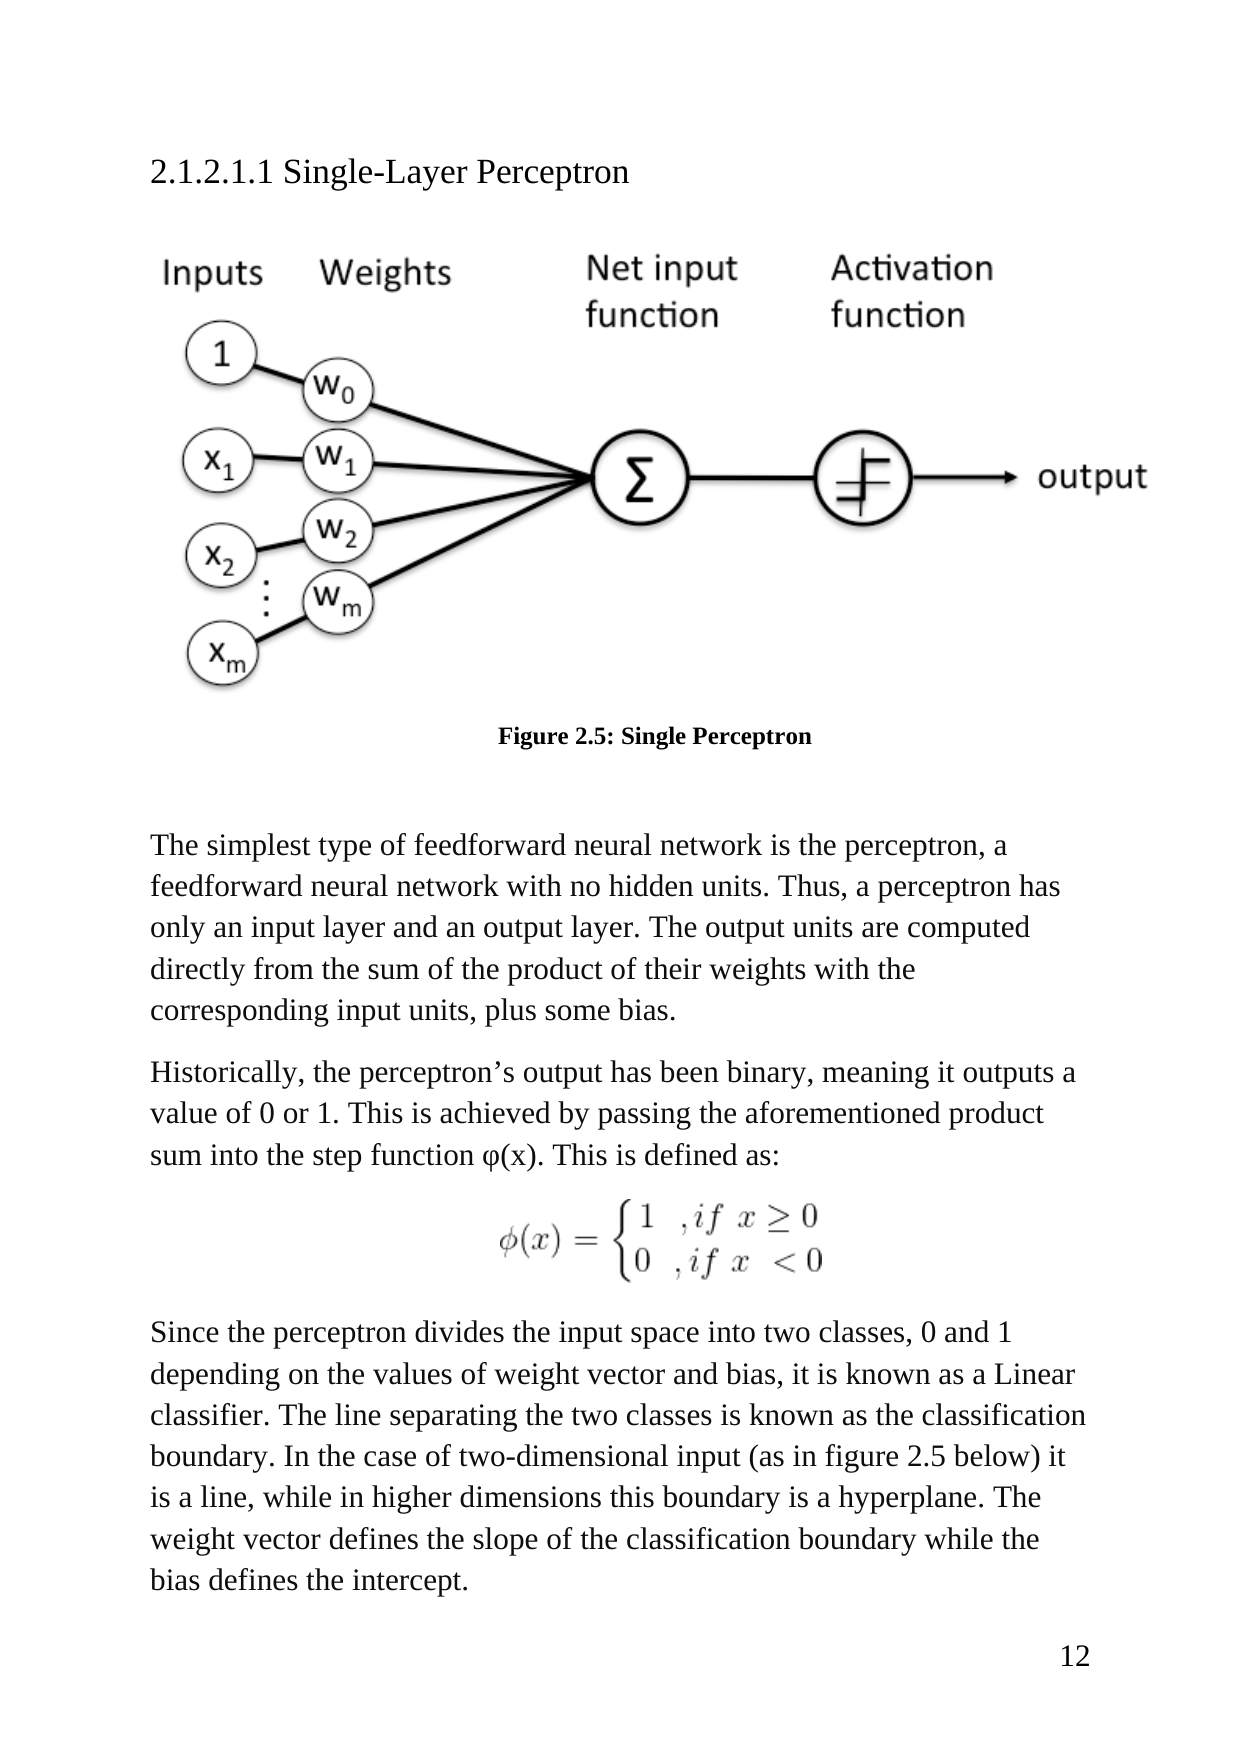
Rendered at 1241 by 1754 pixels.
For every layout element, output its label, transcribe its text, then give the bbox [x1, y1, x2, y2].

picture [500, 1199, 822, 1283]
text Historically, the perceptron’s output has been binary, meaning it outputs a value of 0 or 1. This is achieved by passing the aforementioned product sum into the step function φ(x). This is defined as: [150, 1053, 1090, 1172]
picture [150, 235, 1160, 712]
text Since the perceptron divides the input space into two classes, 0 and 1 depending on the values of weight vector and bias, it is known as a Linear classifier. The line separating the two classes is known as the classification boundary. In the case of two-dimensional input (as in figure 2.5 below) it is a line, while in higher dimensions this boundary is a hyperplane. The weight vector defines the slope of the classification boundary while the bias defines the intercept. [150, 1198, 1090, 1597]
subtitle 2.1.2.1.1 Single-Layer Perceptron [150, 150, 1090, 191]
text The simplest type of feedforward neural network is the perceptron, a feedforward neural network with no hidden units. Thus, a perceptron has only an input layer and an output layer. The output units are computed directly from the sum of the product of their weights with the corresponding input units, plus some bias. [150, 826, 1090, 1027]
